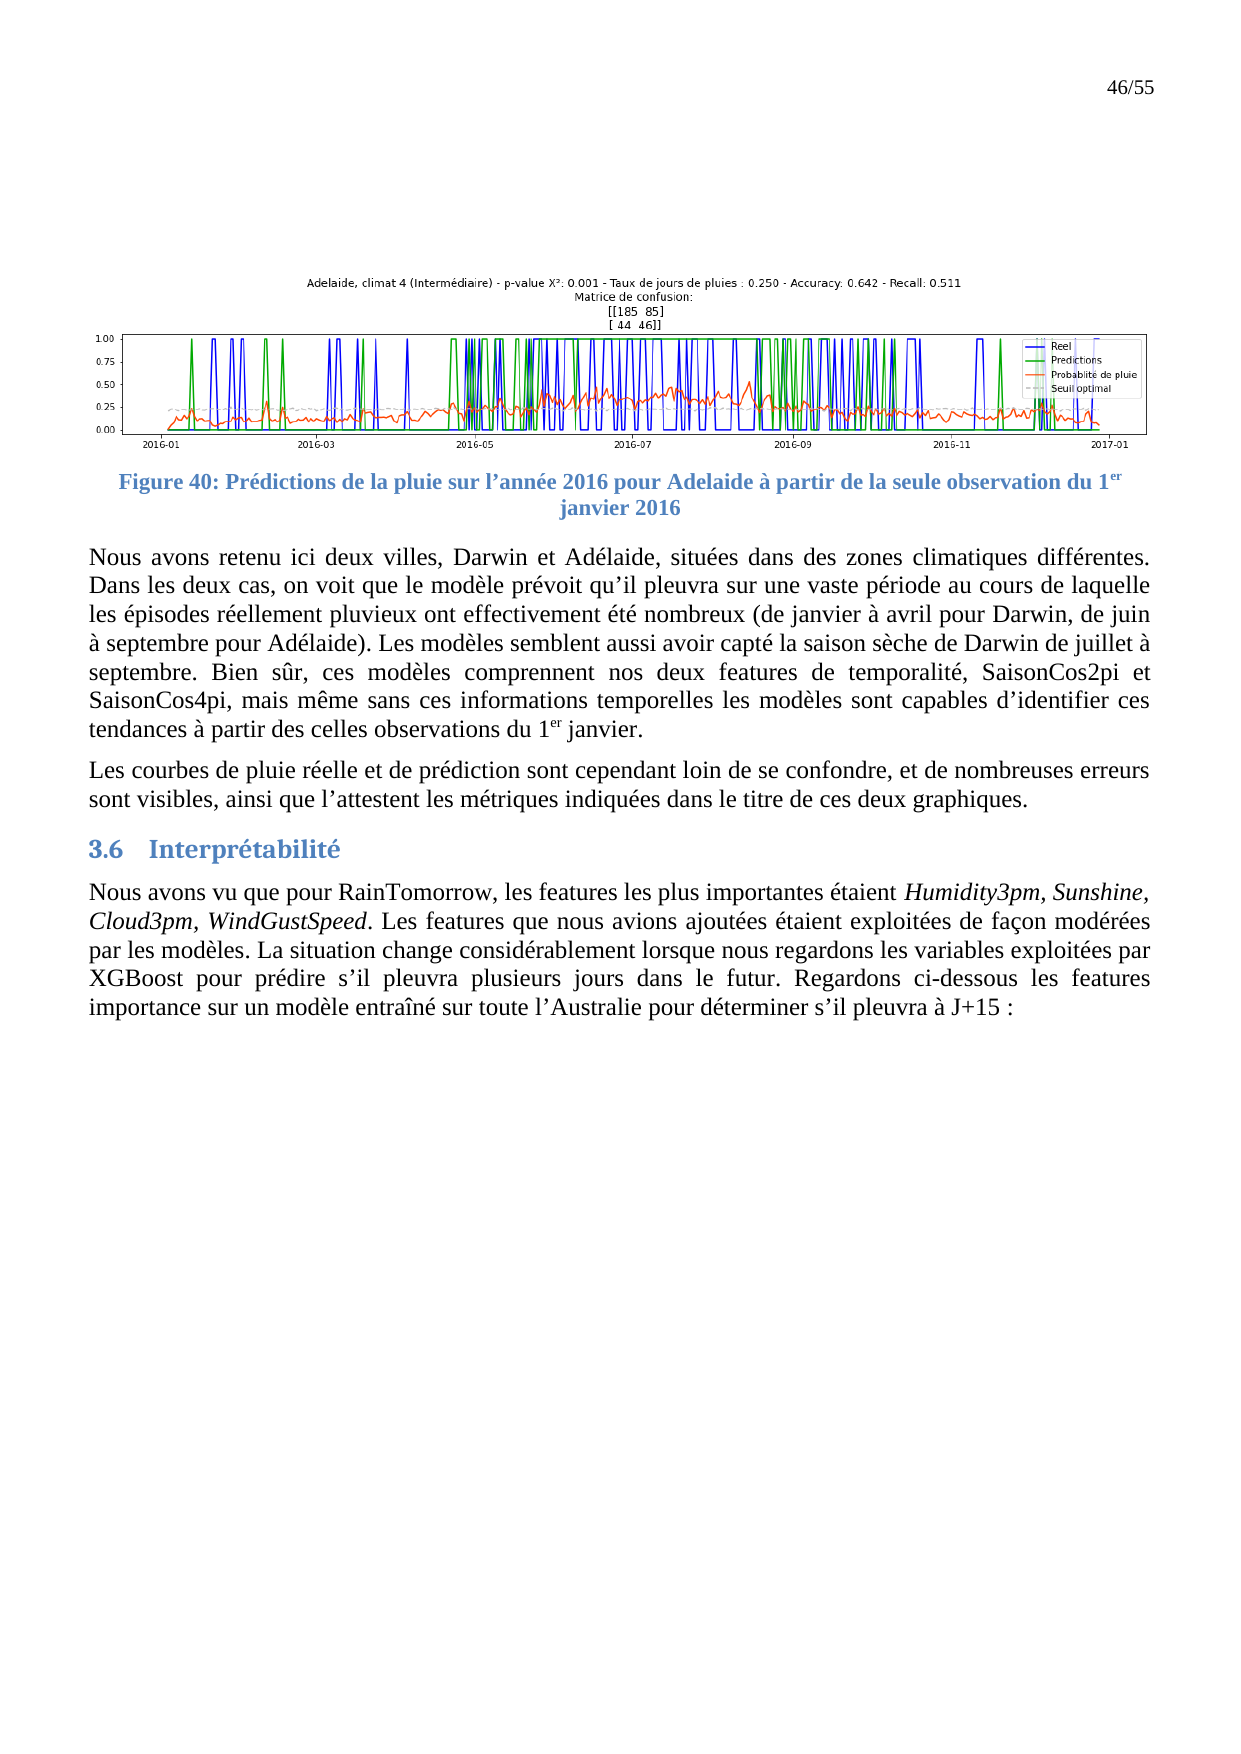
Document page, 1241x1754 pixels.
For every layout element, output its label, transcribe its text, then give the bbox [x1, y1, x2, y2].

text Nous avons vu que pour RainTomorrow, les features les plus importantes étaient Humidity3pm, Sunshine, Cloud3pm, WindGustSpeed. Les features que nous avions ajoutées étaient exploitées de façon modérées par les modèles. La situation change considérablement lorsque nous regardons les variables exploitées par XGBoost pour prédire s’il pleuvra plusieurs jours dans le futur. Regardons ci-dessous les features importance sur un modèle entraîné sur toute l’Australie pour déterminer s’il pleuvra à J+15 : [89, 877, 1152, 1021]
text Nous avons retenu ici deux villes, Darwin et Adélaide, situées dans des zones climatiques différentes. Dans les deux cas, on voit que le modèle prévoit qu’il pleuvra sur une vaste période au cours de laquelle les épisodes réellement pluvieux ont effectivement été nombreux (de janvier à avril pour Darwin, de juin à septembre pour Adélaide). Les modèles semblent aussi avoir capté la saison sèche de Darwin de juillet à septembre. Bien sûr, ces modèles comprennent nos deux features de temporalité, SaisonCos2pi et SaisonCos4pi, mais même sans ces informations temporelles les modèles sont capables d’identifier ces tendances à partir des celles observations du 1er janvier. [89, 542, 1152, 743]
picture [88, 271, 1151, 456]
text Les courbes de pluie réelle et de prédiction sont cependant loin de se confondre, et de nombreuses erreurs sont visibles, ainsi que l’attestent les métriques indiquées dans le titre de ces deux graphiques. [89, 755, 1152, 813]
subtitle Interprétabilité [89, 834, 1152, 865]
